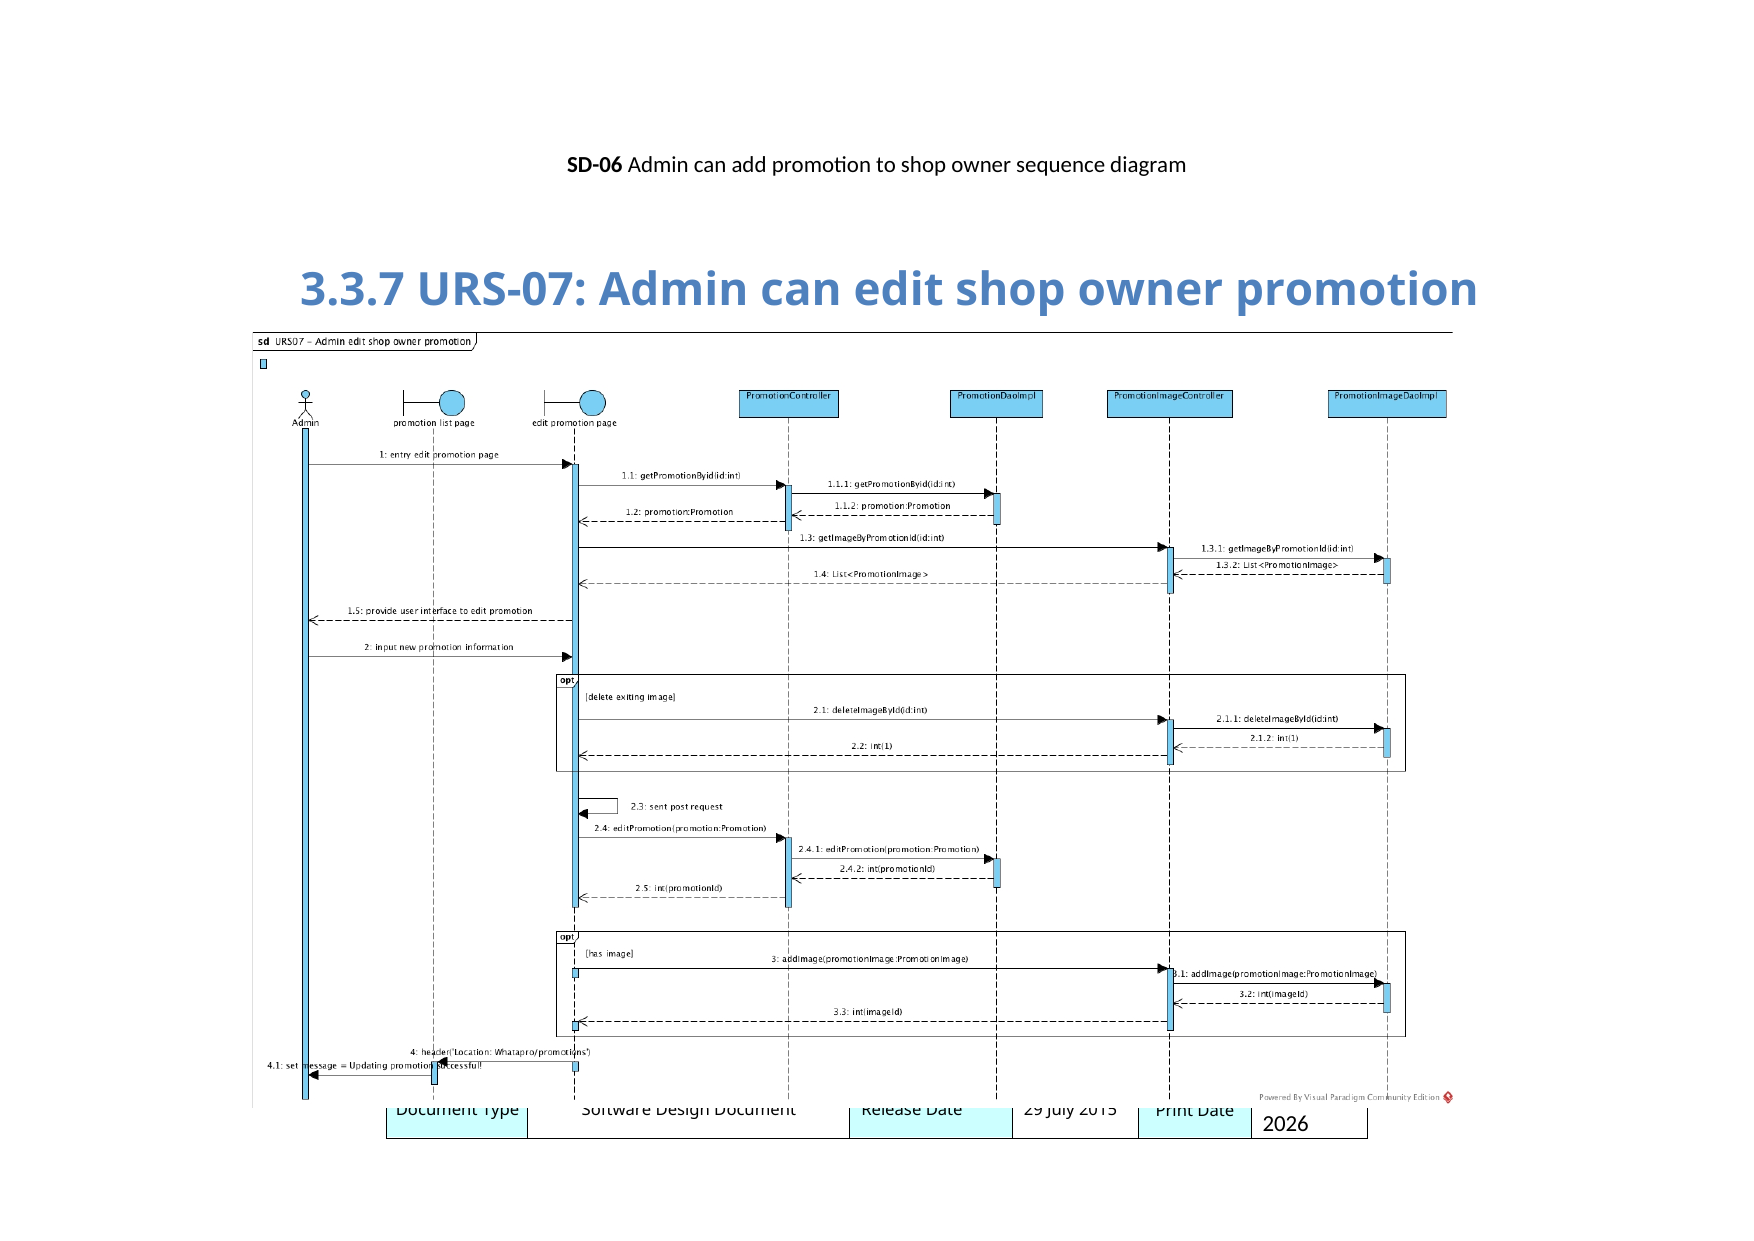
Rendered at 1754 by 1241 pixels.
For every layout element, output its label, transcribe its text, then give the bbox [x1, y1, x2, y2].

text SD-06 Admin can add promotion to shop owner sequence diagram [150, 150, 1604, 178]
picture [252, 332, 1452, 1107]
subtitle 3.3.7 URS-07: Admin can edit shop owner promotion [150, 256, 1604, 318]
